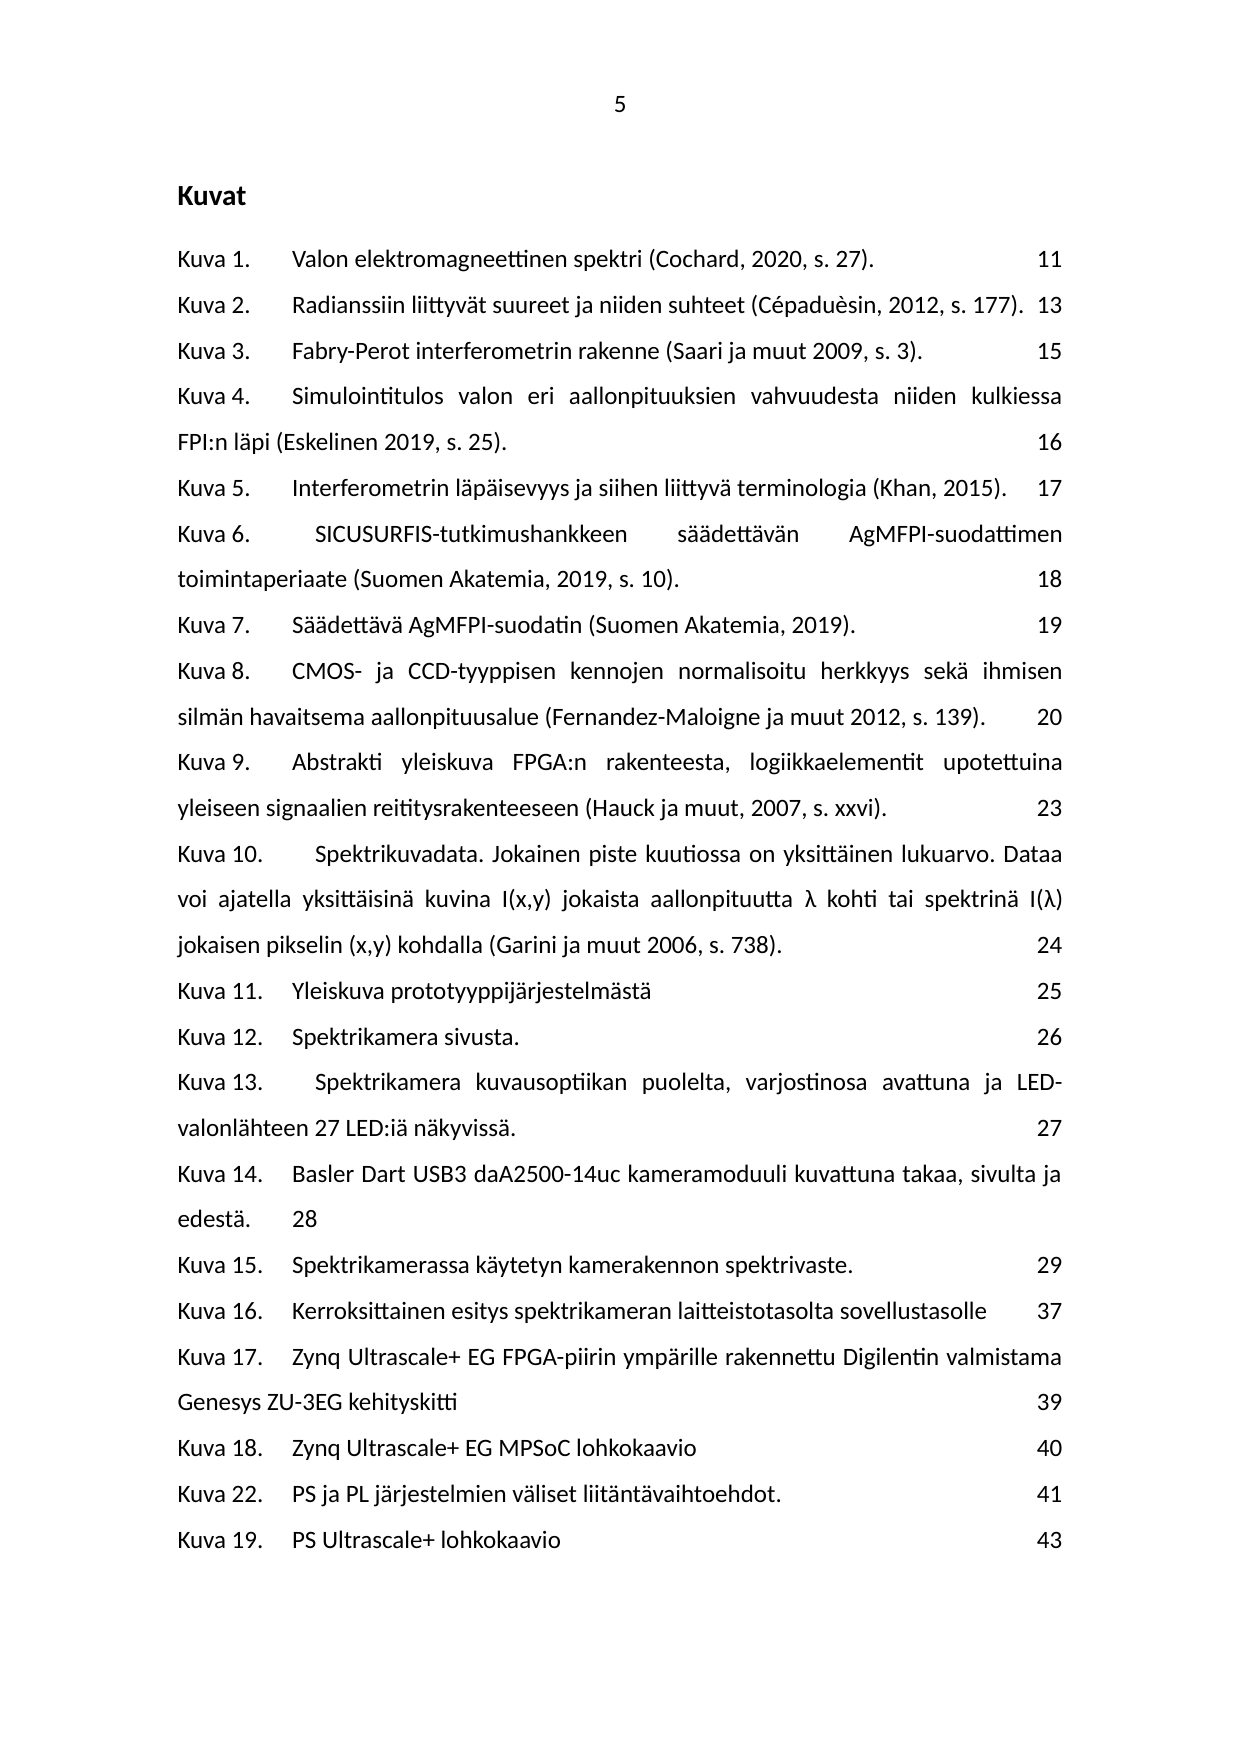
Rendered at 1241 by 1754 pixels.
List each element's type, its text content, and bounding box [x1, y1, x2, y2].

subtitle Kuvat [177, 177, 1063, 213]
text Kuva 2. Radianssiin liittyvät suureet ja niiden suhteet (Cépaduèsin, 2012, s. 177). 13 [177, 289, 1063, 319]
text Kuva 6. SICUSURFIS-tutkimushankkeen säädettävän AgMFPI-suodattimen toimintaperiaate (Suomen Akatemia, 2019, s. 10). 18 [177, 518, 1063, 594]
text Kuva 15. Spektrikamerassa käytetyn kamerakennon spektrivaste. 29 [177, 1249, 1063, 1280]
text Kuva 17. Zynq Ultrascale+ EG FPGA-piirin ympärille rakennettu Digilentin valmistama Genesys ZU-3EG kehityskitti 39 [177, 1341, 1063, 1417]
text Kuva 9. Abstrakti yleiskuva FPGA:n rakenteesta, logiikkaelementit upotettuina yleiseen signaalien reititysrakenteeseen (Hauck ja muut, 2007, s. xxvi). 23 [177, 746, 1063, 823]
text Kuva 4. Simulointitulos valon eri aallonpituuksien vahvuudesta niiden kulkiessa FPI:n läpi (Eskelinen 2019, s. 25). 16 [177, 381, 1063, 457]
text Kuva 12. Spektrikamera sivusta. 26 [177, 1021, 1063, 1051]
text Kuva 10. Spektrikuvadata. Jokainen piste kuutiossa on yksittäinen lukuarvo. Dataa voi ajatella yksittäisinä kuvina I(x,y) jokaista aallonpituutta λ kohti tai spektrinä I(λ) jokaisen pikselin (x,y) kohdalla (Garini ja muut 2006, s. 738). 24 [177, 838, 1063, 960]
text Kuva 16. Kerroksittainen esitys spektrikameran laitteistotasolta sovellustasolle 37 [177, 1295, 1063, 1326]
text Kuva 5. Interferometrin läpäisevyys ja siihen liittyvä terminologia (Khan, 2015). 17 [177, 472, 1063, 502]
text Kuva 13. Spektrikamera kuvausoptiikan puolelta, varjostinosa avattuna ja LED-valonlähteen 27 LED:iä näkyvissä. 27 [177, 1066, 1063, 1143]
text Kuva 22. PS ja PL järjestelmien väliset liitäntävaihtoehdot. 41 [177, 1478, 1063, 1508]
text Kuva 3. Fabry-Perot interferometrin rakenne (Saari ja muut 2009, s. 3). 15 [177, 335, 1063, 365]
text Kuva 1. Valon elektromagneettinen spektri (Cochard, 2020, s. 27). 11 [177, 243, 1063, 274]
text Kuva 11. Yleiskuva prototyyppijärjestelmästä 25 [177, 975, 1063, 1006]
text Kuva 8. CMOS- ja CCD-tyyppisen kennojen normalisoitu herkkyys sekä ihmisen silmän havaitsema aallonpituusalue (Fernandez-Maloigne ja muut 2012, s. 139). 20 [177, 655, 1063, 731]
text Kuva 7. Säädettävä AgMFPI-suodatin (Suomen Akatemia, 2019). 19 [177, 609, 1063, 640]
text Kuva 14. Basler Dart USB3 daA2500-14uc kameramoduuli kuvattuna takaa, sivulta ja edestä. 28 [177, 1158, 1063, 1234]
text Kuva 19. PS Ultrascale+ lohkokaavio 43 [177, 1524, 1063, 1554]
text Kuva 18. Zynq Ultrascale+ EG MPSoC lohkokaavio 40 [177, 1432, 1063, 1463]
